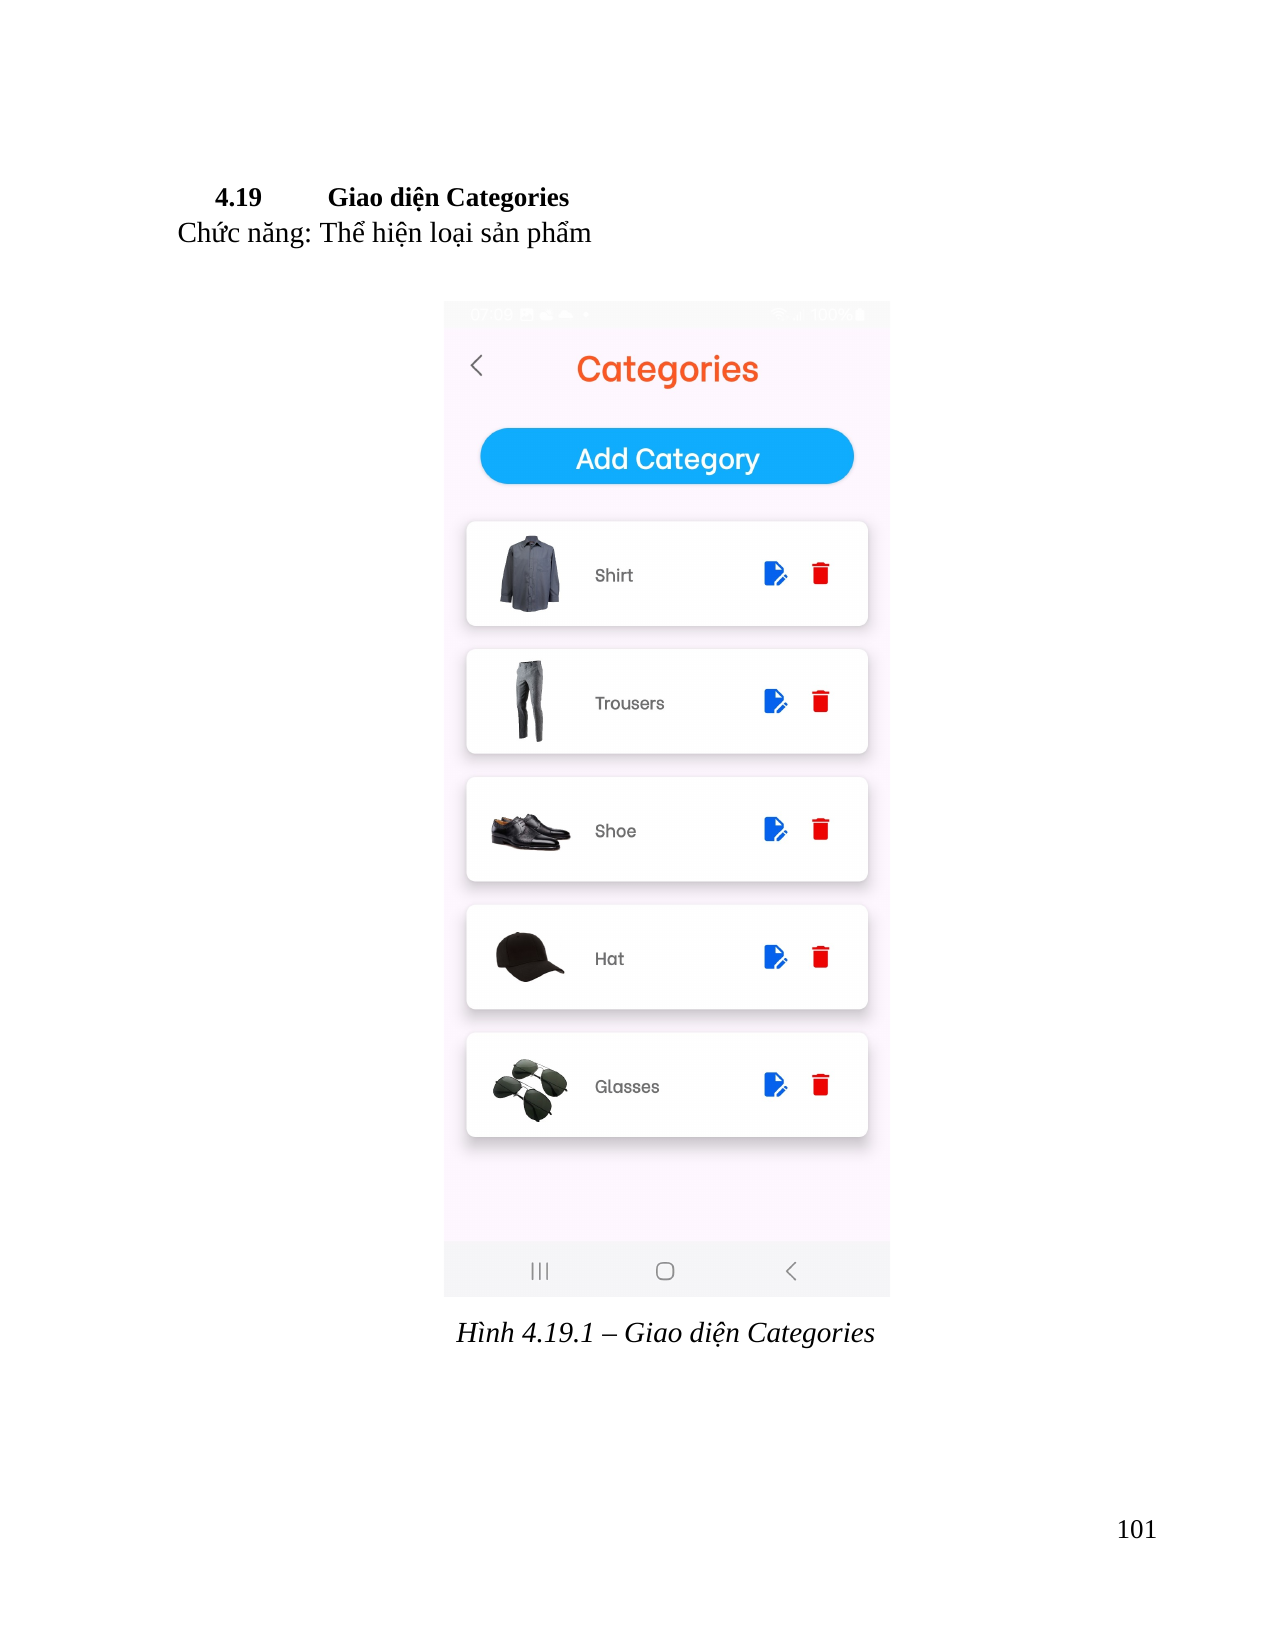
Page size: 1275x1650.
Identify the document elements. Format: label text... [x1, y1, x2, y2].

text Chức năng: Thể hiện loại sản phẩm [177, 215, 1157, 248]
picture [443, 301, 891, 1297]
text Hình 4.19.1 – Giao diện Categories [177, 1315, 1157, 1349]
subtitle 4.19 Giao diện Categories [215, 181, 1157, 212]
